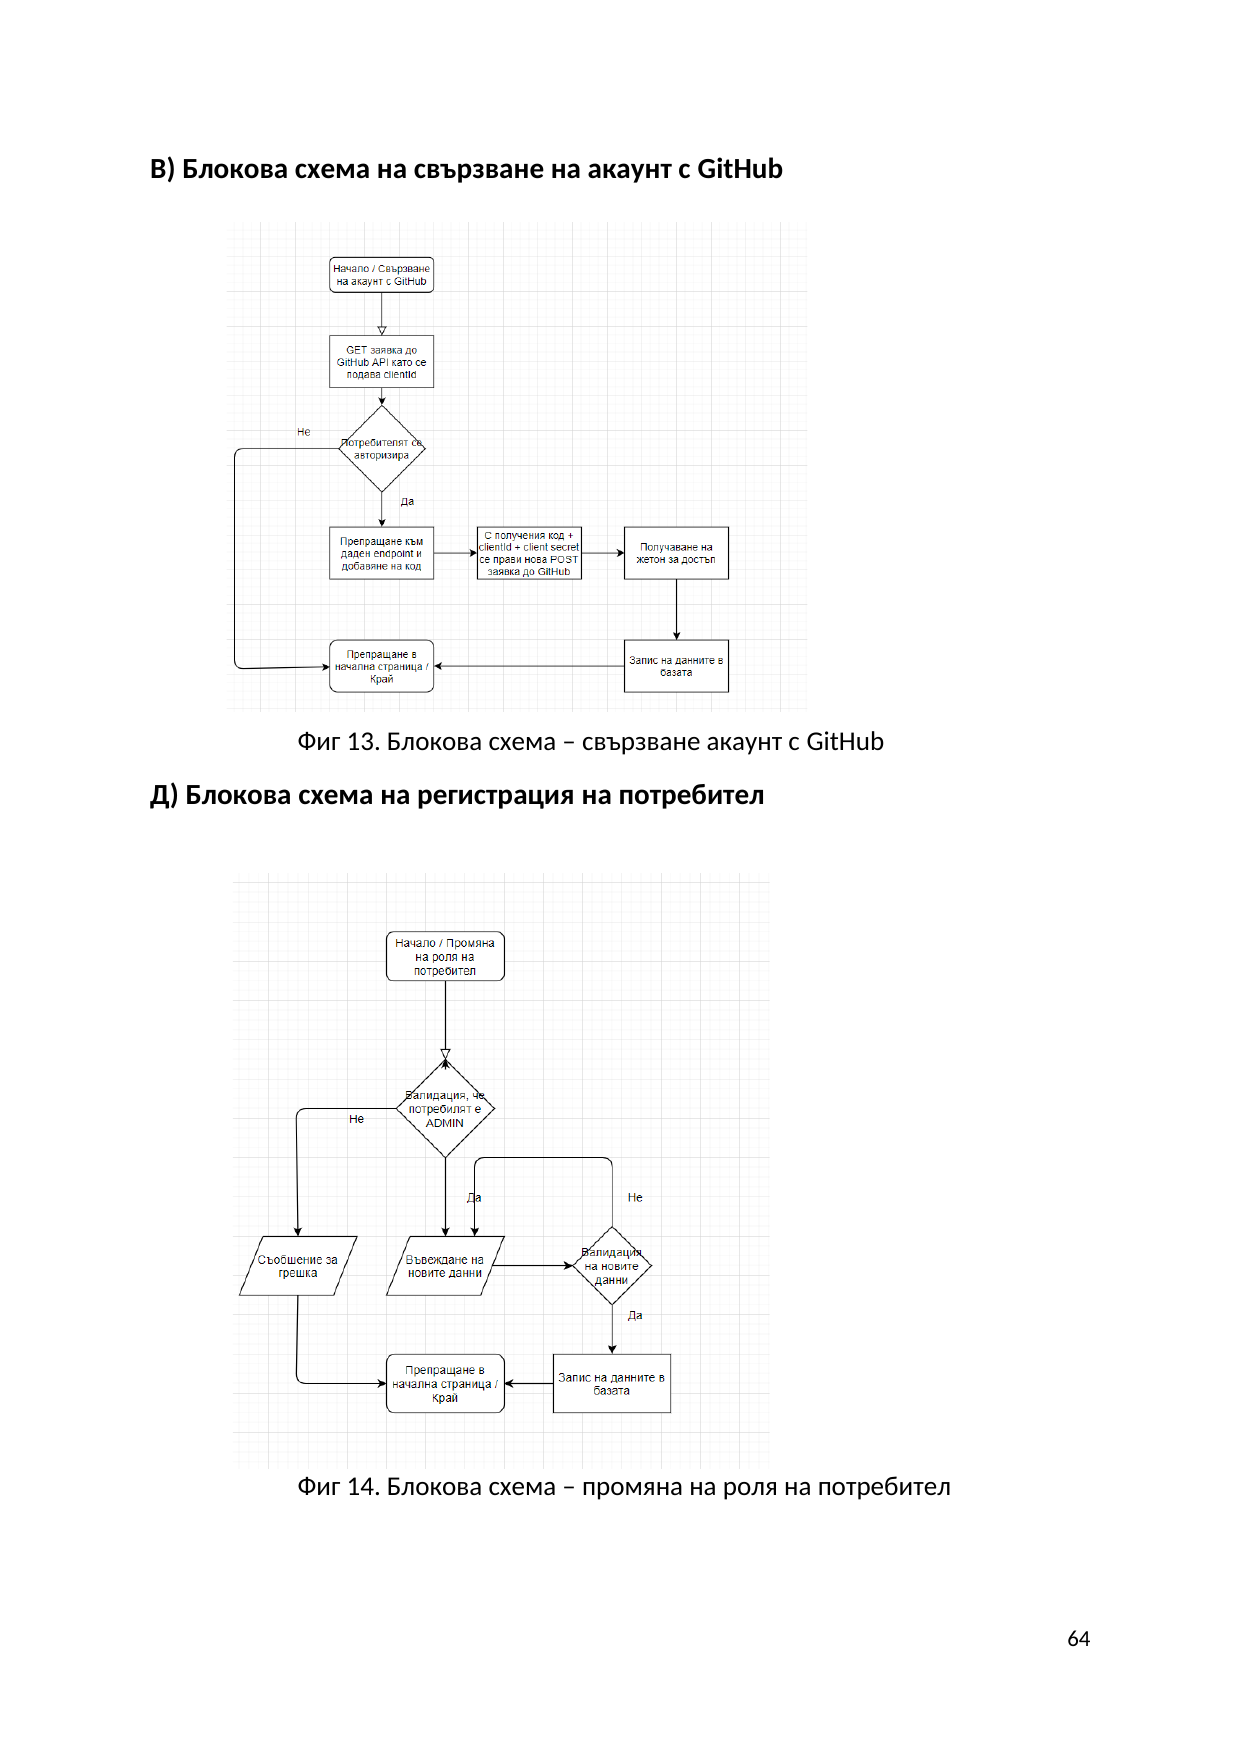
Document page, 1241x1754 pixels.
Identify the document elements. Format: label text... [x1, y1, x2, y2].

subtitle В) Блокова схема на свързване на акаунт с GitHub [150, 150, 1090, 186]
text Фиг 14. Блокова схема – промяна на роля на потребител [150, 1469, 1090, 1502]
picture [232, 873, 770, 1468]
text Фиг 13. Блокова схема – свързване акаунт с GitHub [150, 724, 1090, 757]
picture [226, 222, 808, 711]
subtitle Д) Блокова схема на регистрация на потребител [150, 776, 1090, 812]
